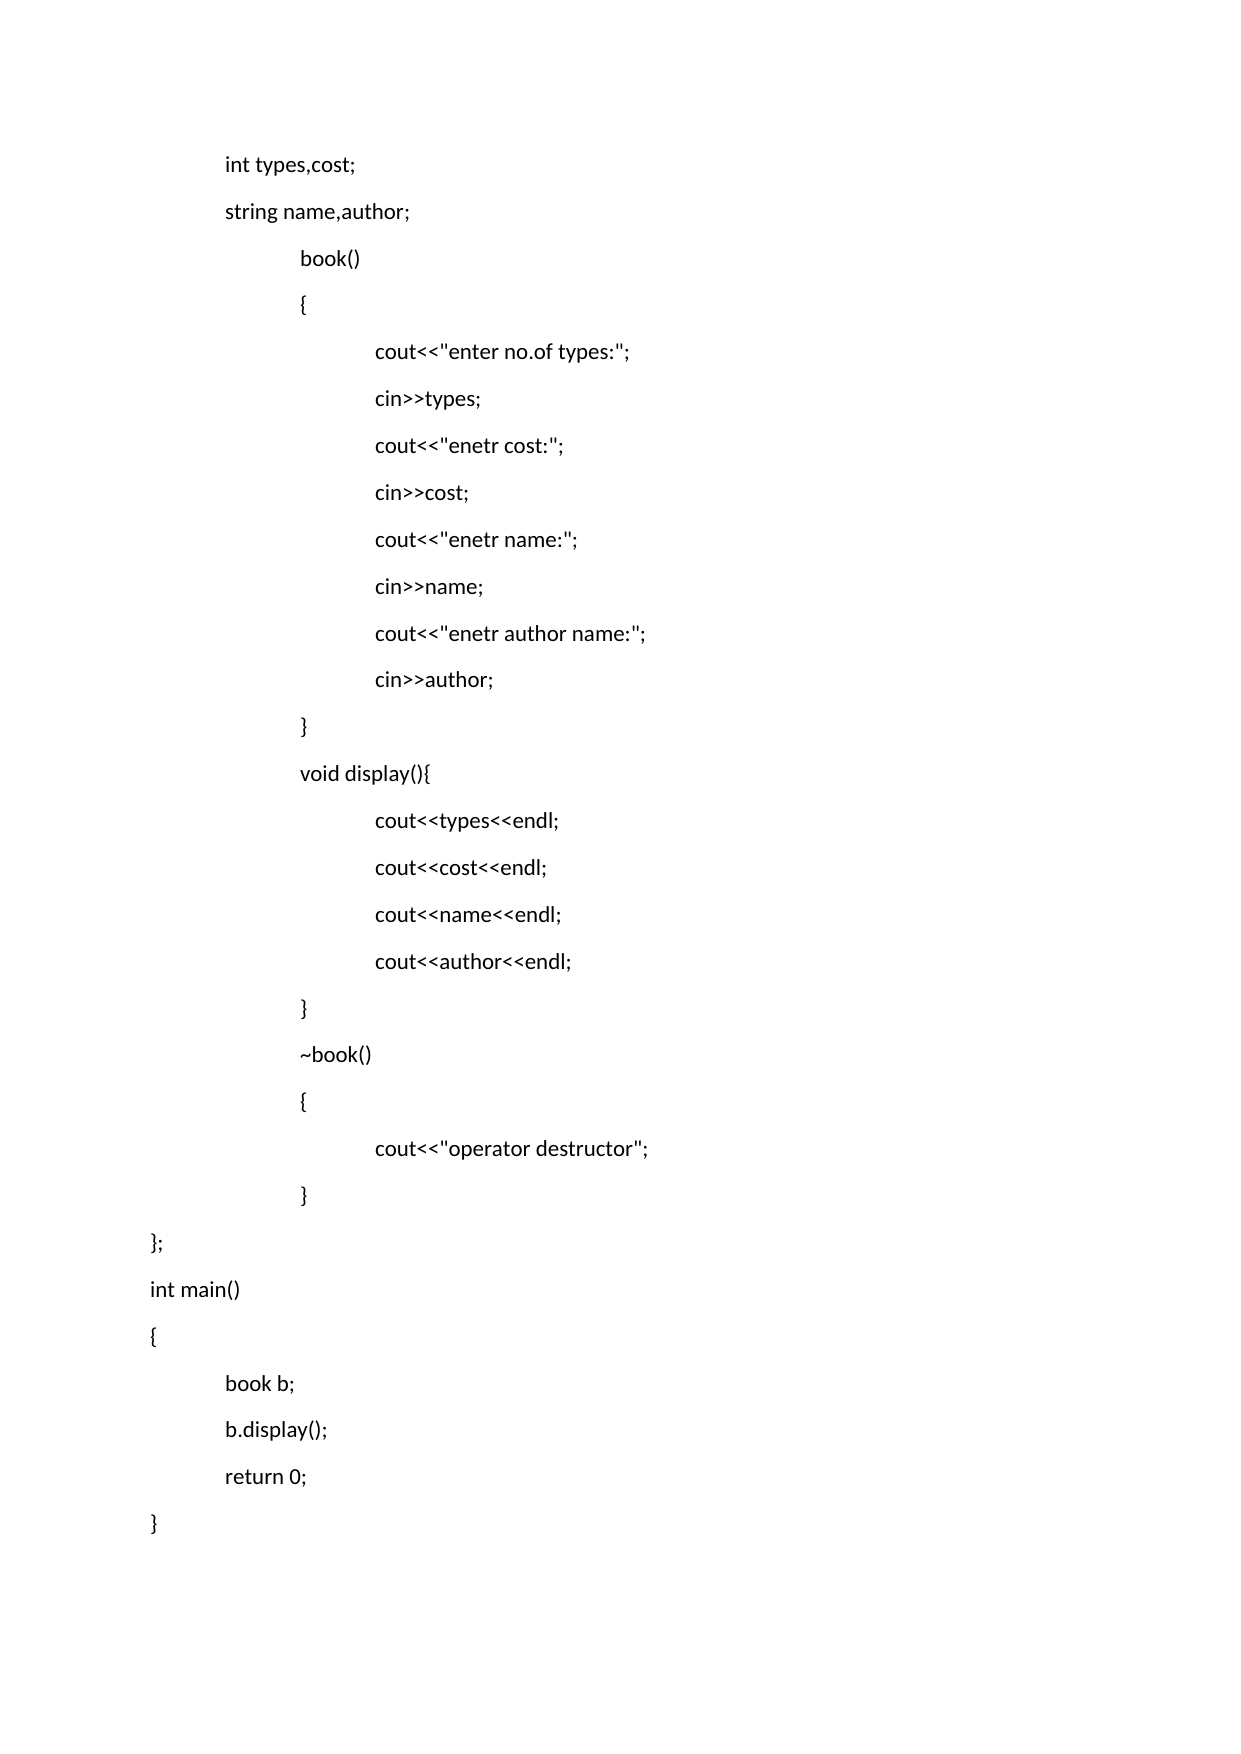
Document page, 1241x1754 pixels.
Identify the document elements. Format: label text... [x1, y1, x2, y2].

text } [150, 1509, 1090, 1537]
text { [150, 291, 1090, 319]
text int main() [150, 1275, 1090, 1303]
text cout<<"operator destructor"; [150, 1134, 1090, 1162]
text string name,author; [150, 197, 1090, 225]
text book() [150, 244, 1090, 272]
text } [150, 1181, 1090, 1209]
text cout<<"enter no.of types:"; [150, 337, 1090, 366]
text cout<<name<<endl; [150, 900, 1090, 928]
text { [150, 1087, 1090, 1116]
text return 0; [150, 1462, 1090, 1491]
text cout<<author<<endl; [150, 947, 1090, 975]
text void display(){ [150, 759, 1090, 787]
text ~book() [150, 1041, 1090, 1069]
text int types,cost; [150, 150, 1090, 178]
text b.display(); [150, 1416, 1090, 1444]
text cin>>cost; [150, 478, 1090, 506]
text } [150, 712, 1090, 741]
text cin>>types; [150, 384, 1090, 412]
text { [150, 1322, 1090, 1350]
text }; [150, 1228, 1090, 1256]
text cout<<"enetr author name:"; [150, 619, 1090, 647]
text } [150, 994, 1090, 1022]
text book b; [150, 1369, 1090, 1397]
text cout<<"enetr cost:"; [150, 431, 1090, 459]
text cout<<types<<endl; [150, 806, 1090, 834]
text cout<<cost<<endl; [150, 853, 1090, 881]
text cin>>name; [150, 572, 1090, 600]
text cin>>author; [150, 666, 1090, 694]
text cout<<"enetr name:"; [150, 525, 1090, 553]
